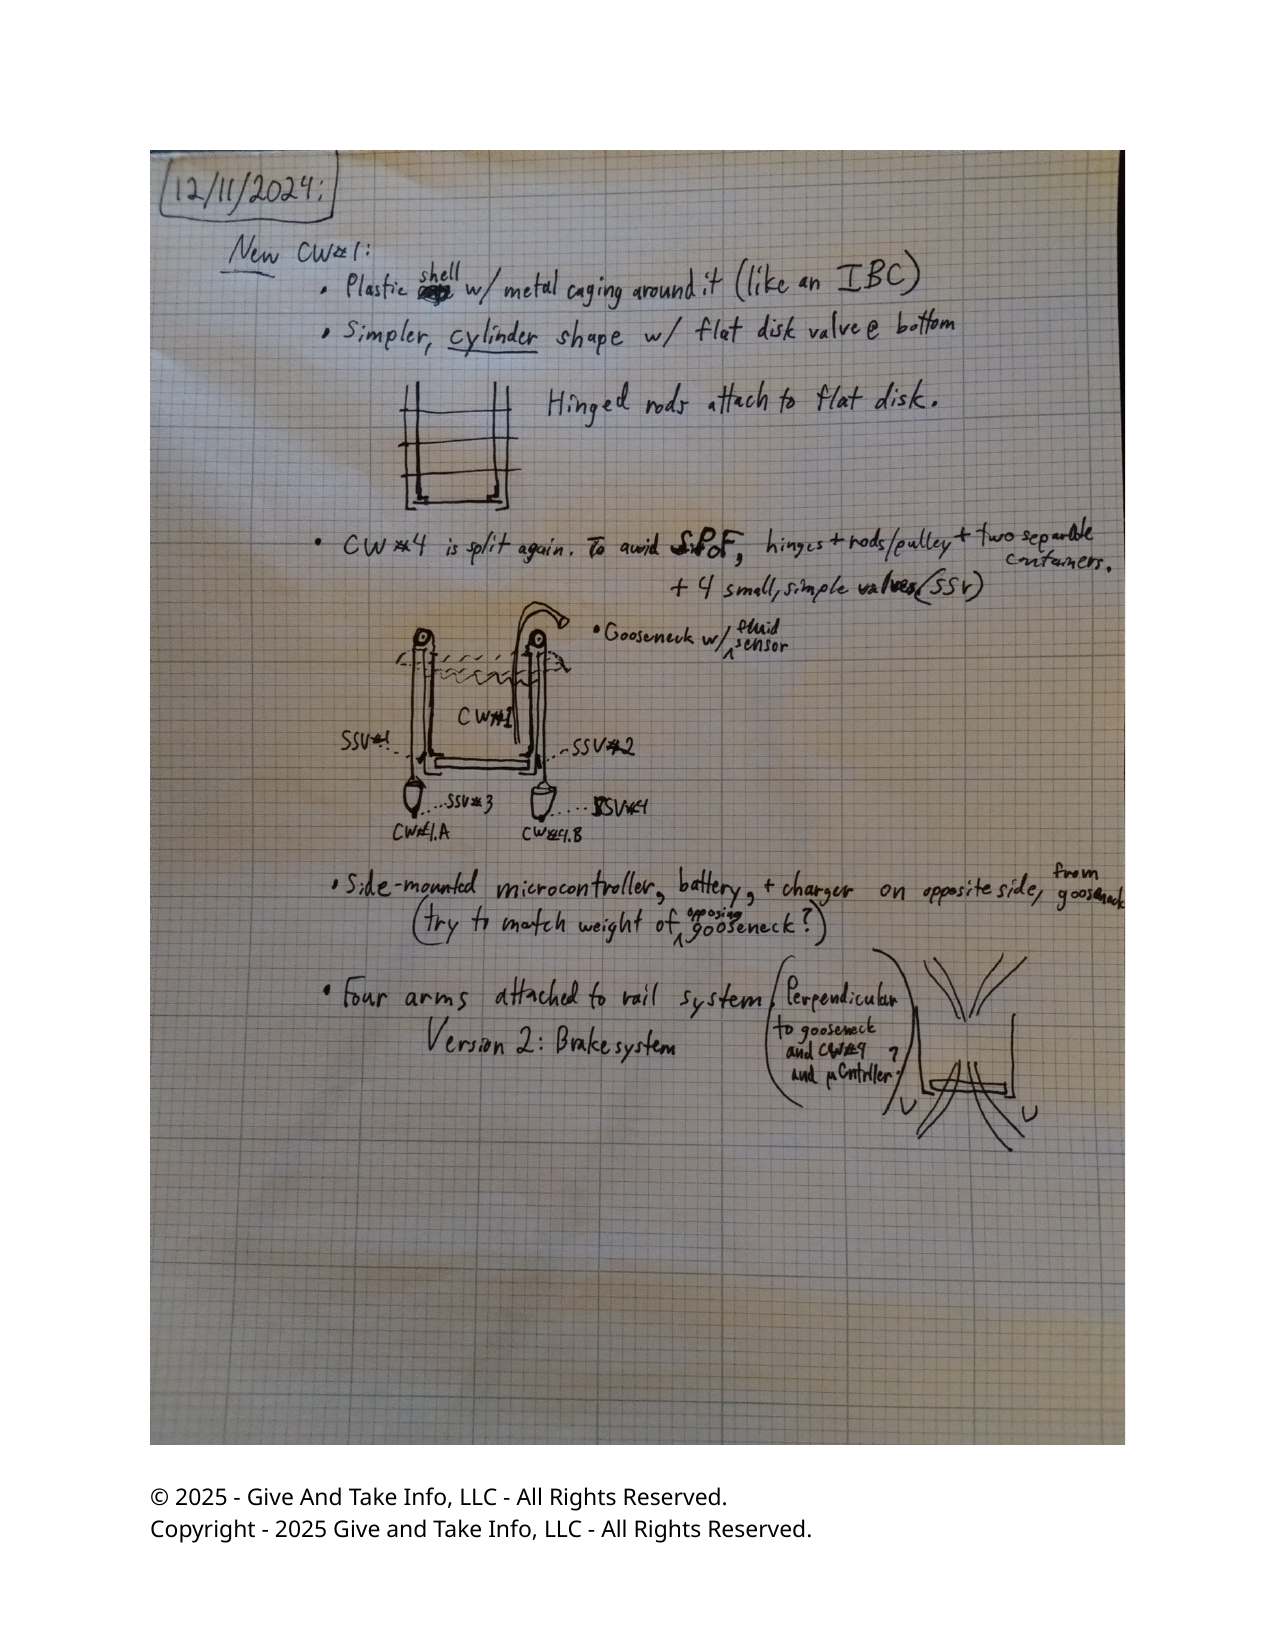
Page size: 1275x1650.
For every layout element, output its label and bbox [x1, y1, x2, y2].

picture [150, 150, 1125, 1445]
